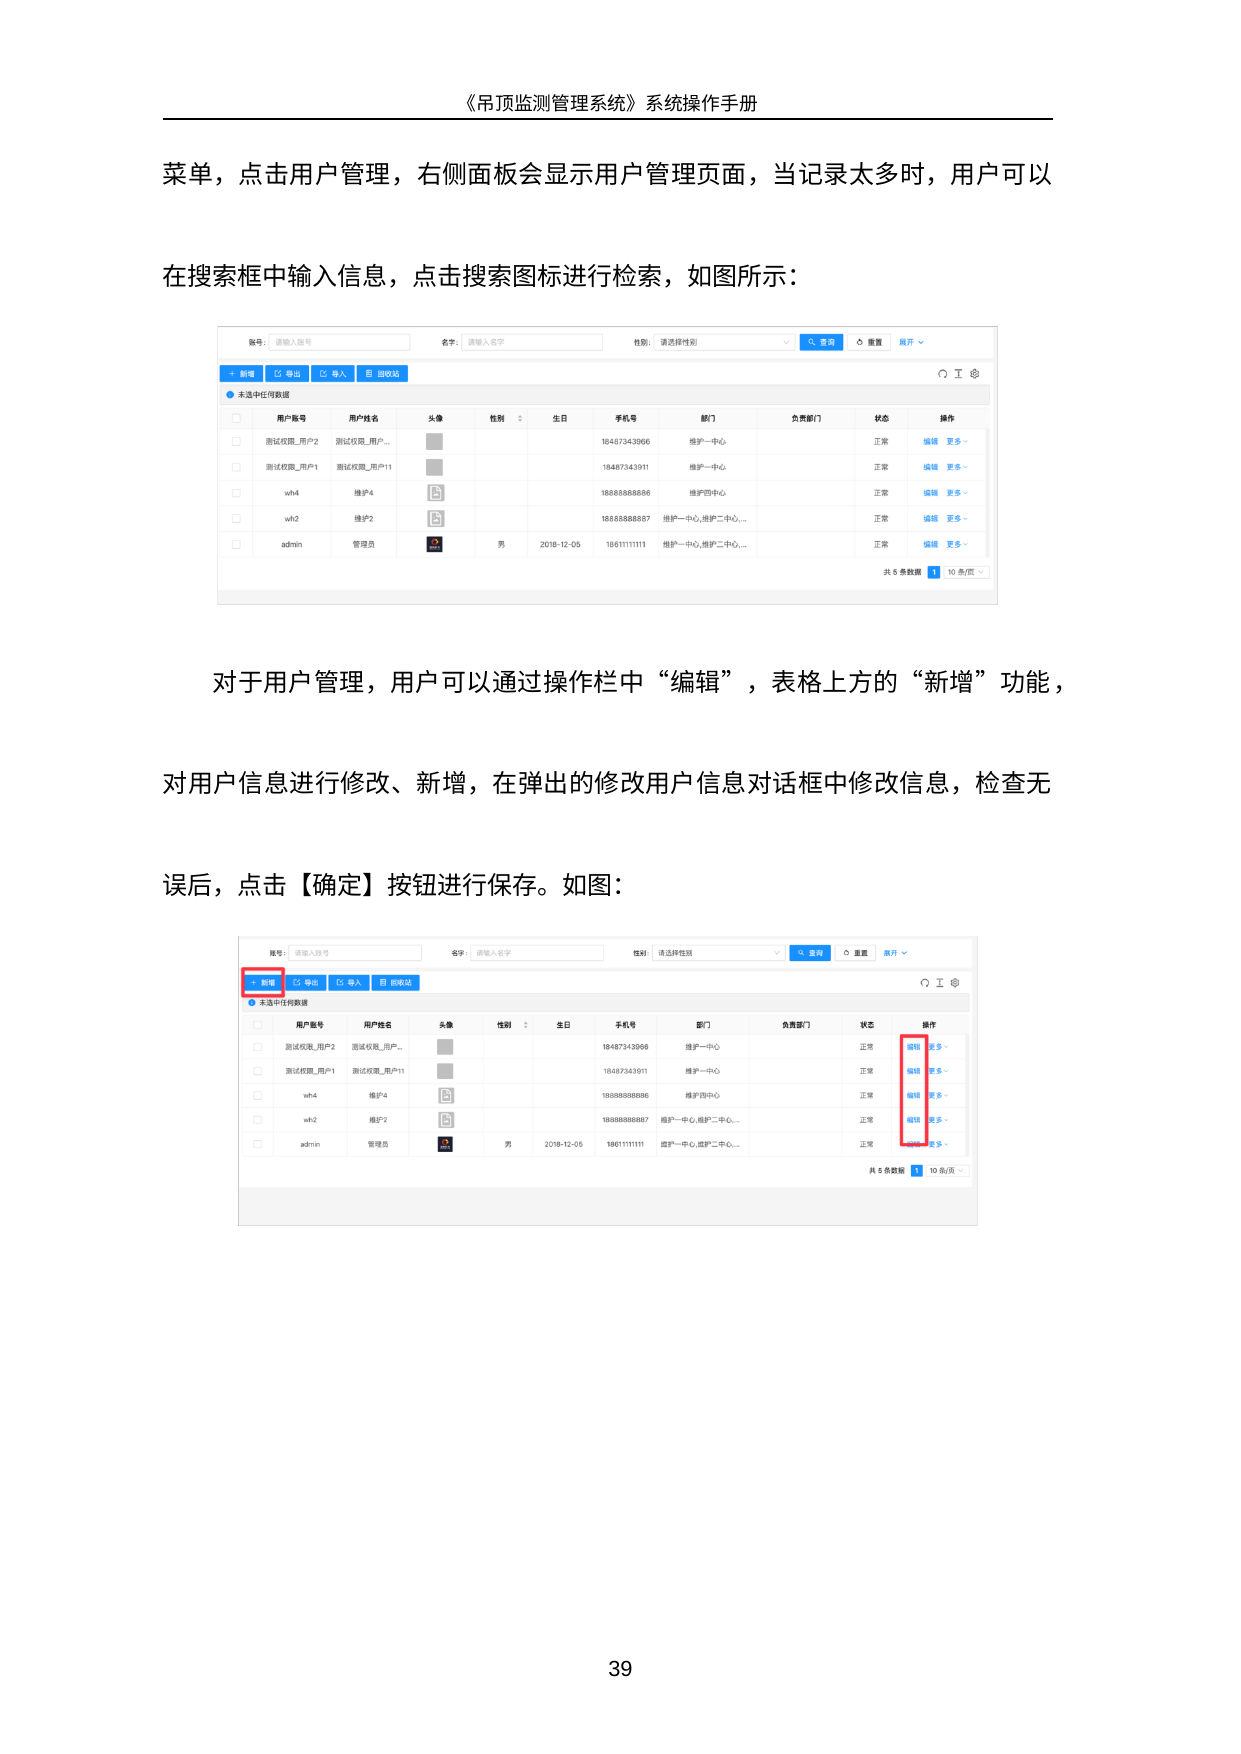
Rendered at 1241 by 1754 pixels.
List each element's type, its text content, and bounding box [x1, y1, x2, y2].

picture [238, 936, 978, 1226]
text 对于用户管理，用户可以通过操作栏中“编辑”，表格上方的“新增”功能，对用户信息进行修改、新增，在弹出的修改用户信息对话框中修改信息，检查无误后，点击【确定】按钮进行保存。如图： [162, 646, 1053, 918]
picture [217, 326, 998, 605]
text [162, 138, 1053, 308]
